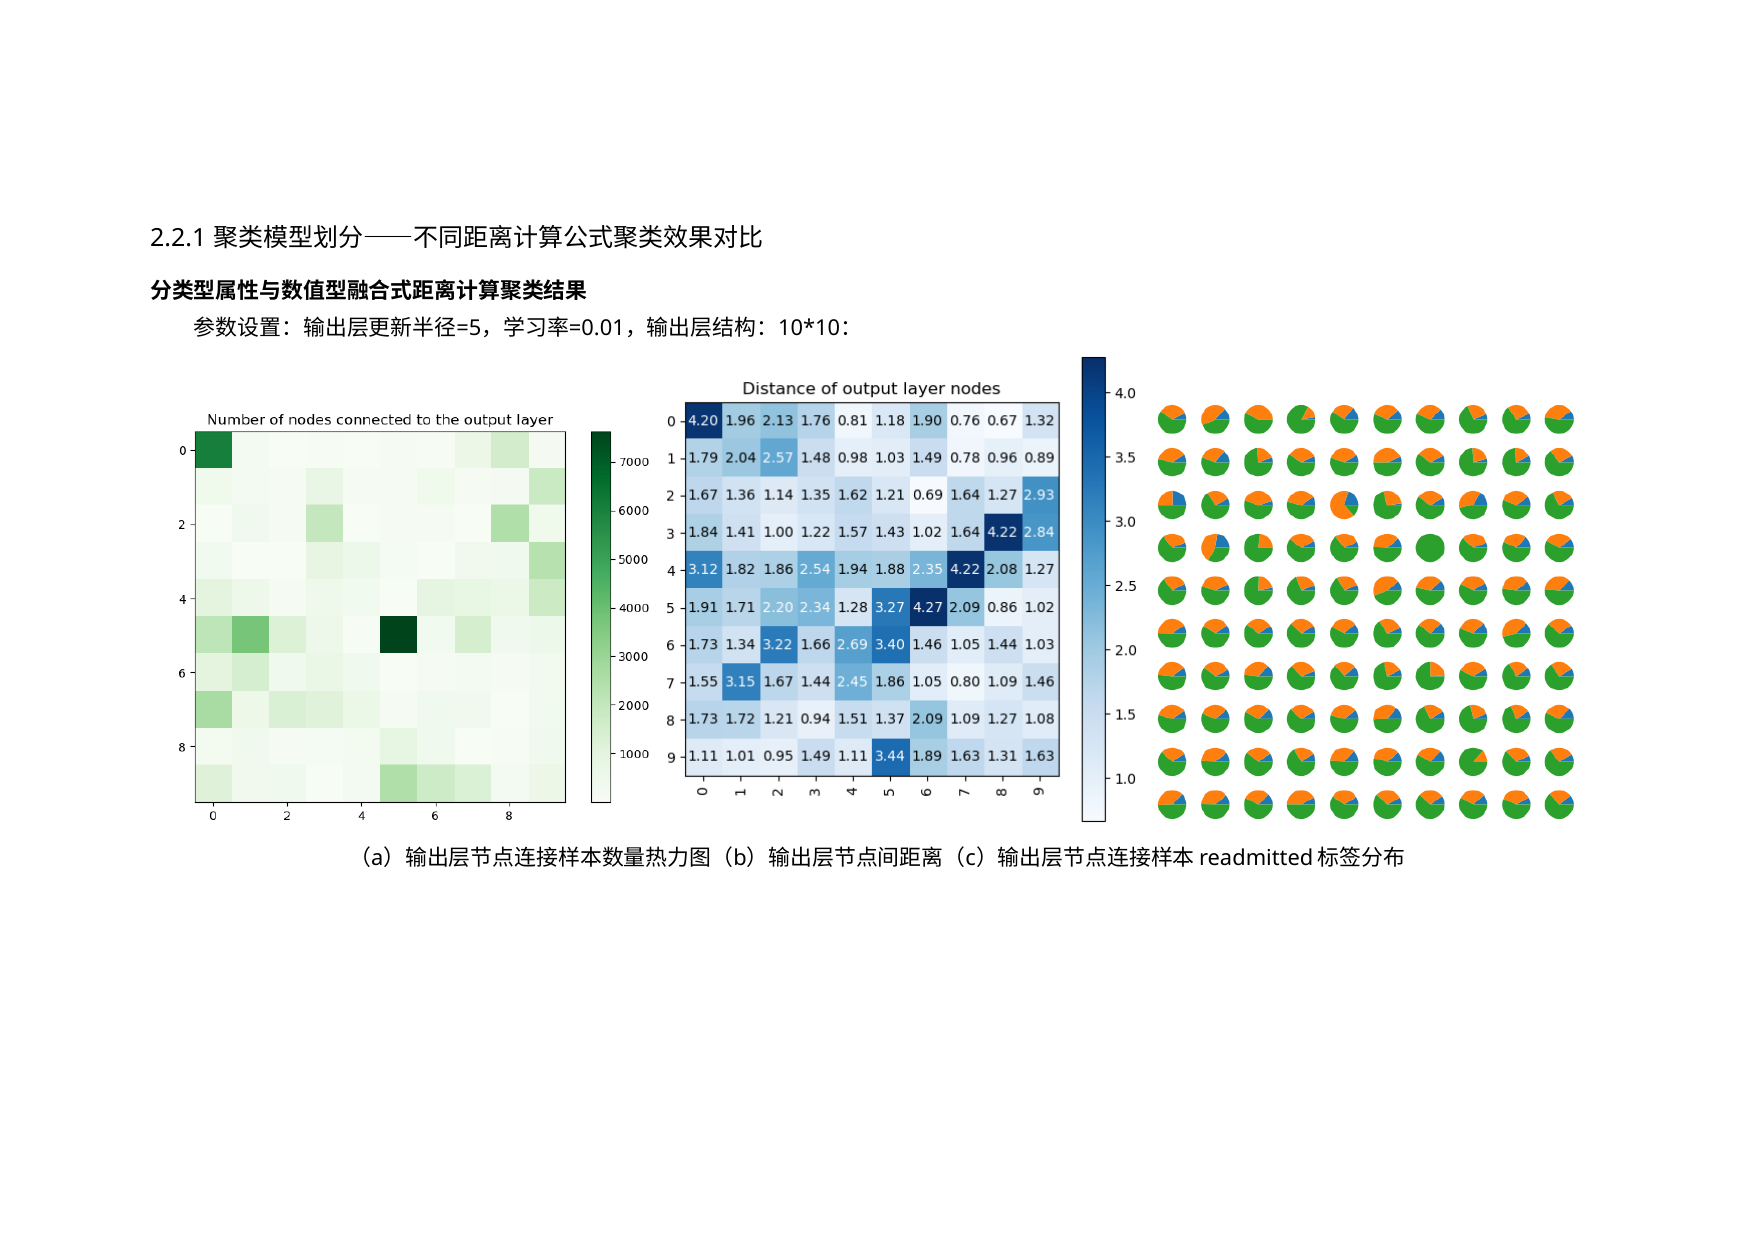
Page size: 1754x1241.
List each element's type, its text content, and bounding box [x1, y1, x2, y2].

list 参数设置：输出层更新半径=5，学习率=0.01，输出层结构：10*10： [150, 310, 1604, 343]
list 输出层节点连接样本数量热力图（b）输出层节点间距离（c）输出层节点连接样本readmitted标签分布 [150, 840, 1604, 873]
text 分类型属性与数值型融合式距离计算聚类结果 [150, 273, 1604, 305]
text 2.2.1 聚类模型划分——不同距离计算公式聚类效果对比 [150, 203, 1604, 268]
picture [169, 347, 1585, 831]
